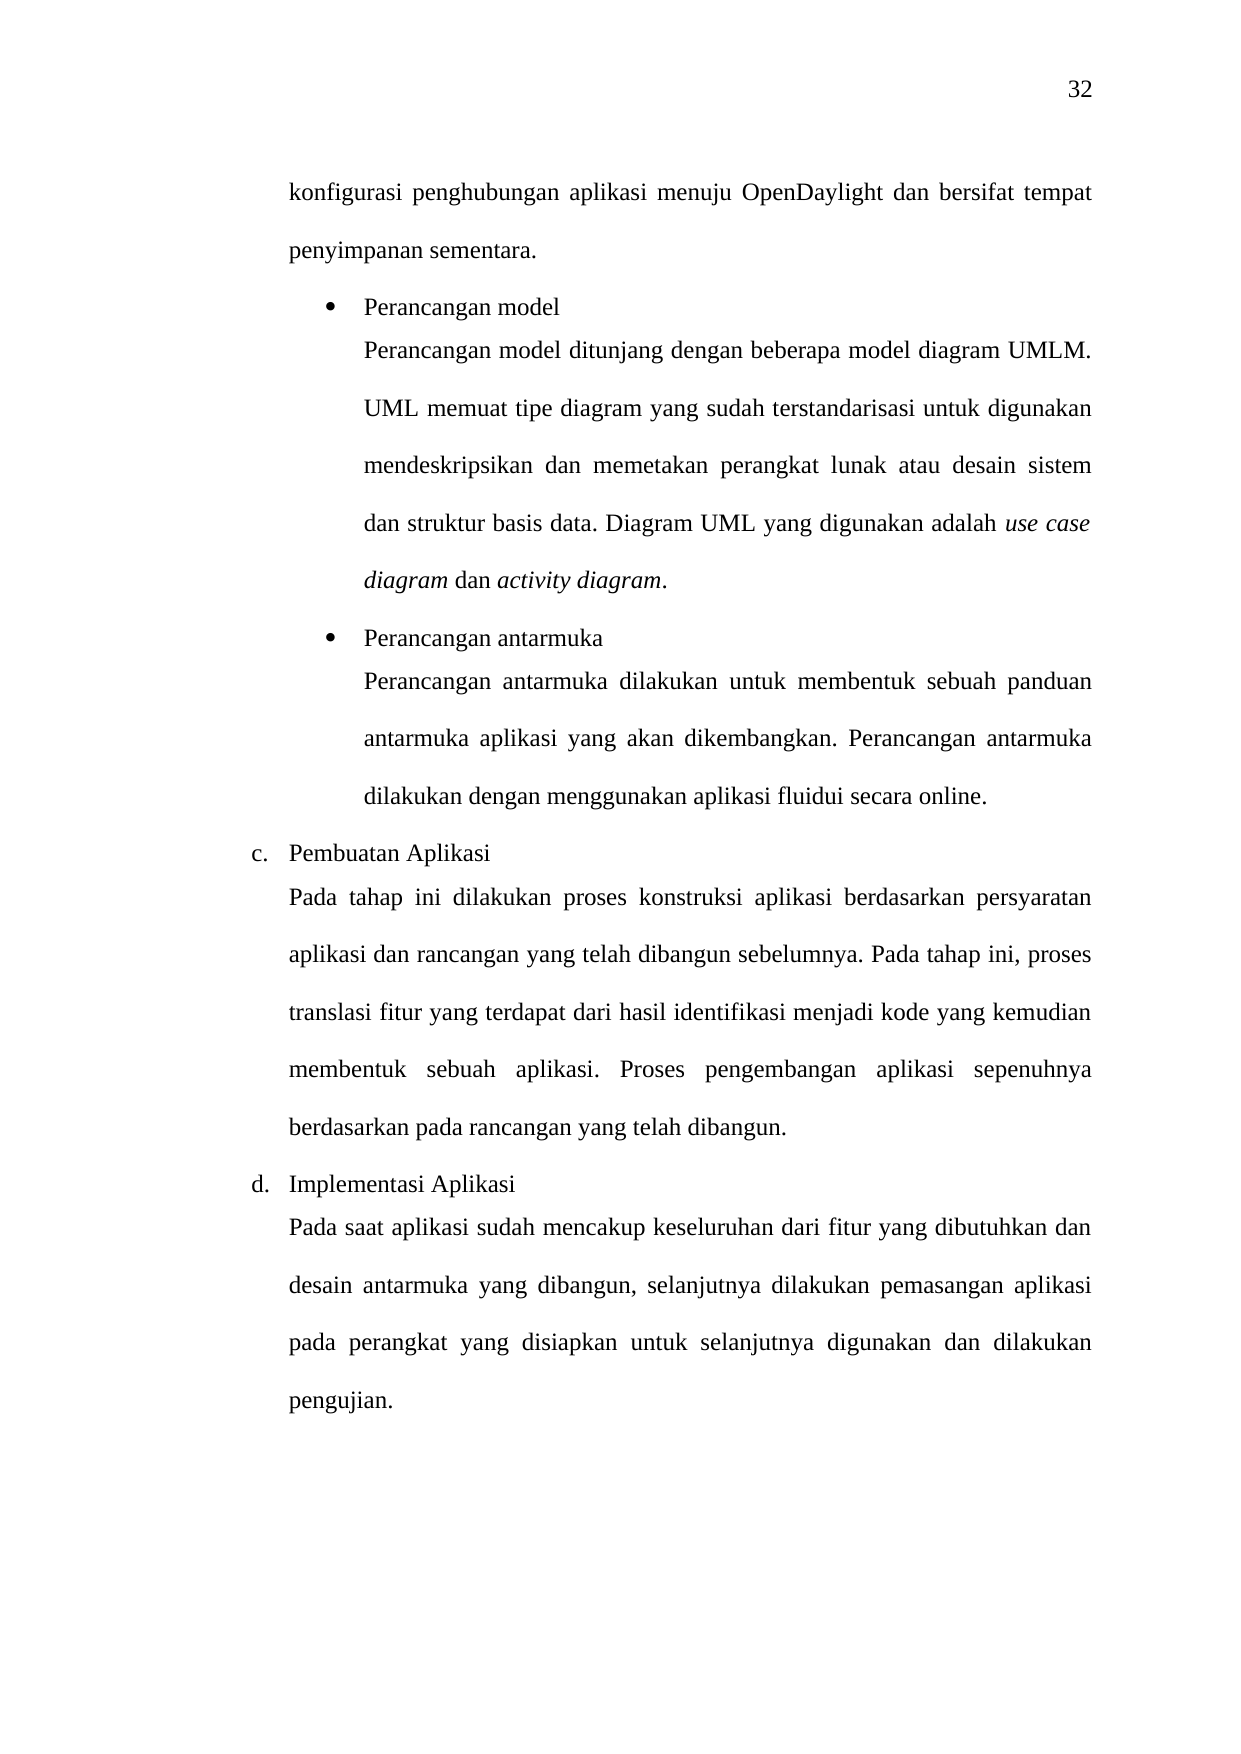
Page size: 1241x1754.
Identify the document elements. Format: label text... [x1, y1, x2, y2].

list Implementasi Aplikasi [251, 1169, 1092, 1198]
list Pembuatan Aplikasi [251, 838, 1092, 867]
list Pada tahap ini dilakukan proses konstruksi aplikasi berdasarkan persyaratan aplikasi dan rancangan yang telah dibangun sebelumnya. Pada tahap ini, proses translasi fitur yang terdapat dari hasil identifikasi menjadi kode yang kemudian membentuk sebuah aplikasi. Proses pengembangan aplikasi sepenuhnya berdasarkan pada rancangan yang telah dibangun. [288, 882, 1092, 1140]
list Pada saat aplikasi sudah mencakup keseluruhan dari fitur yang dibutuhkan dan desain antarmuka yang dibangun, selanjutnya dilakukan pemasangan aplikasi pada perangkat yang disiapkan untuk selanjutnya digunakan dan dilakukan pengujian. [288, 1212, 1092, 1413]
list Perancangan antarmuka [326, 623, 1092, 652]
list Perancangan model ditunjang dengan beberapa model diagram UMLM. UML memuat tipe diagram yang sudah terstandarisasi untuk digunakan mendeskripsikan dan memetakan perangkat lunak atau desain sistem dan struktur basis data. Diagram UML yang digunakan adalah use case diagram dan activity diagram. [363, 335, 1092, 594]
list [288, 177, 1092, 263]
list Perancangan model [326, 292, 1092, 321]
list Perancangan antarmuka dilakukan untuk membentuk sebuah panduan antarmuka aplikasi yang akan dikembangkan. Perancangan antarmuka dilakukan dengan menggunakan aplikasi fluidui secara online. [363, 666, 1092, 810]
